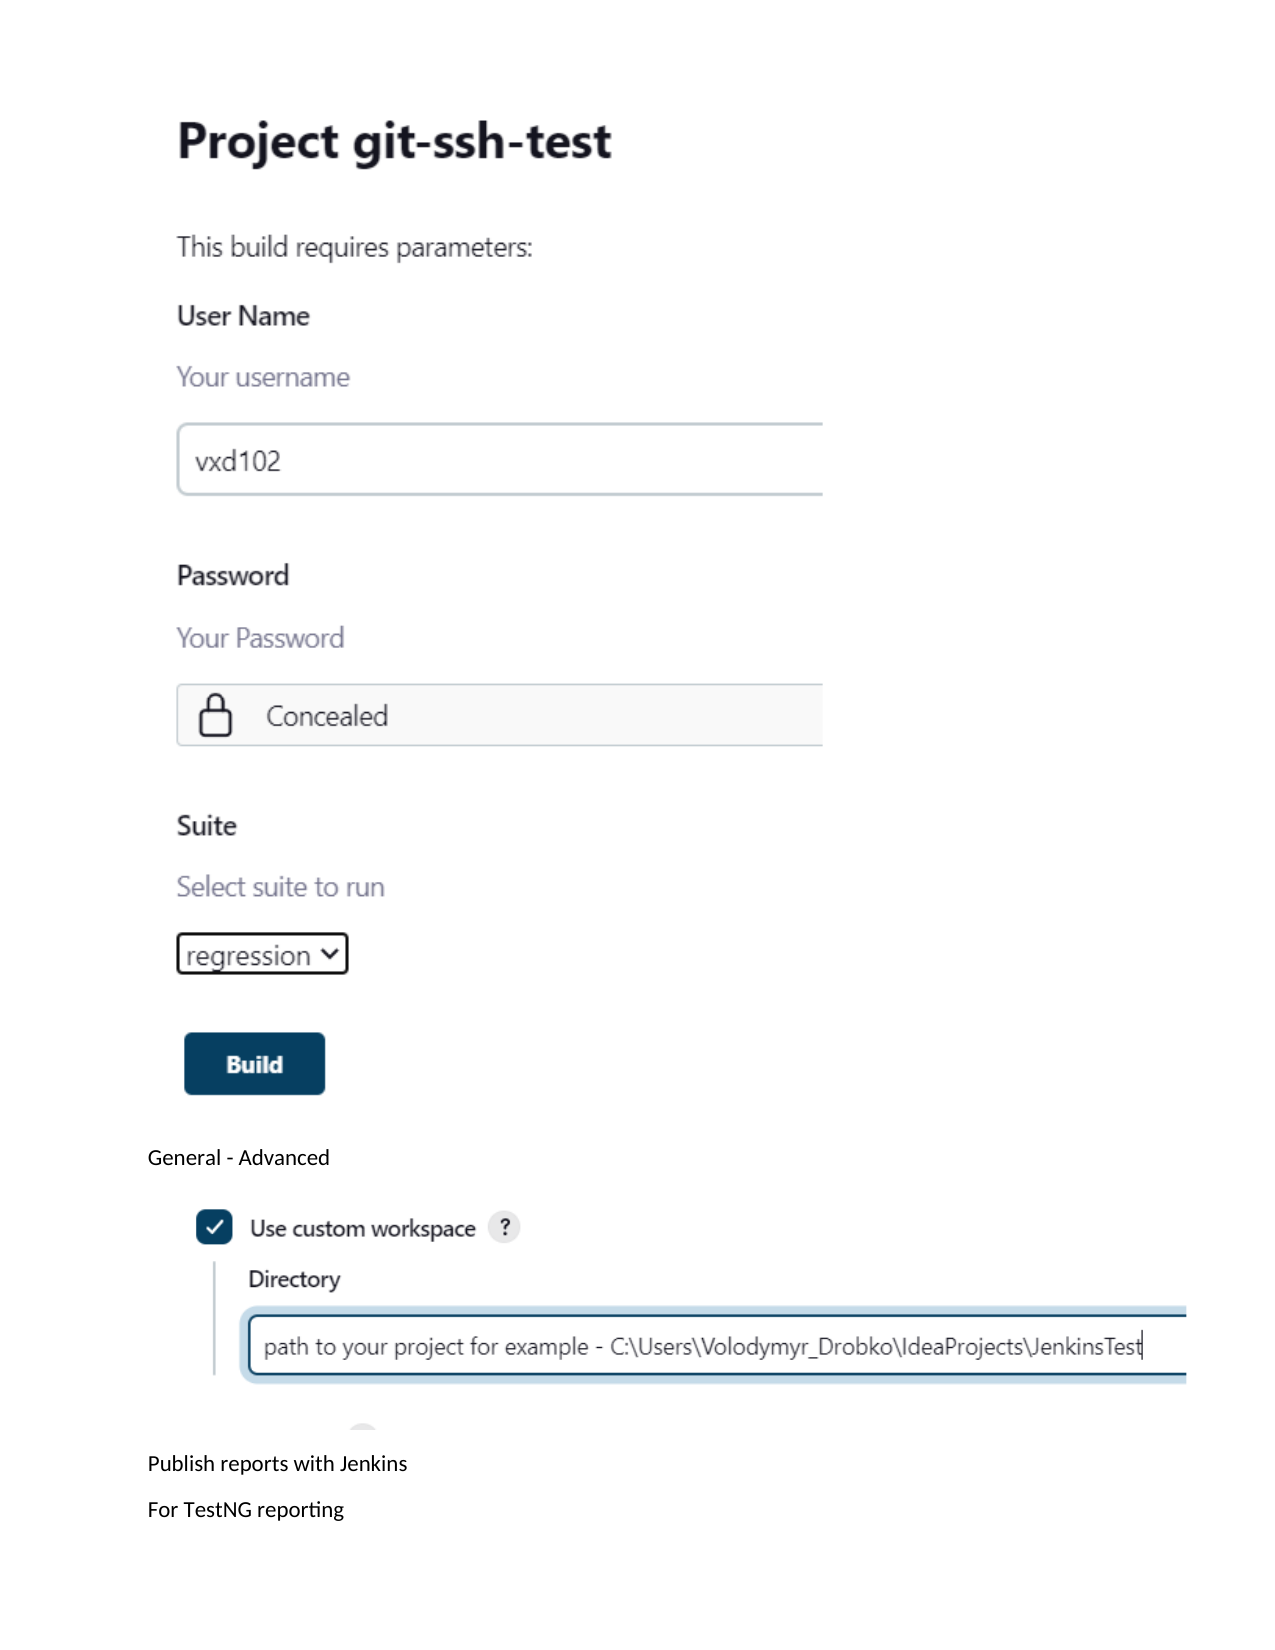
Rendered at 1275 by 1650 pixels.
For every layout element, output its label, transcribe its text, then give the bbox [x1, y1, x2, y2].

text General - Advanced [148, 1143, 1186, 1171]
text For TestNG reporting [148, 1496, 1186, 1524]
text Publish reports with Jenkins [148, 1449, 1186, 1477]
picture [147, 1190, 1187, 1430]
picture [147, 88, 823, 1125]
